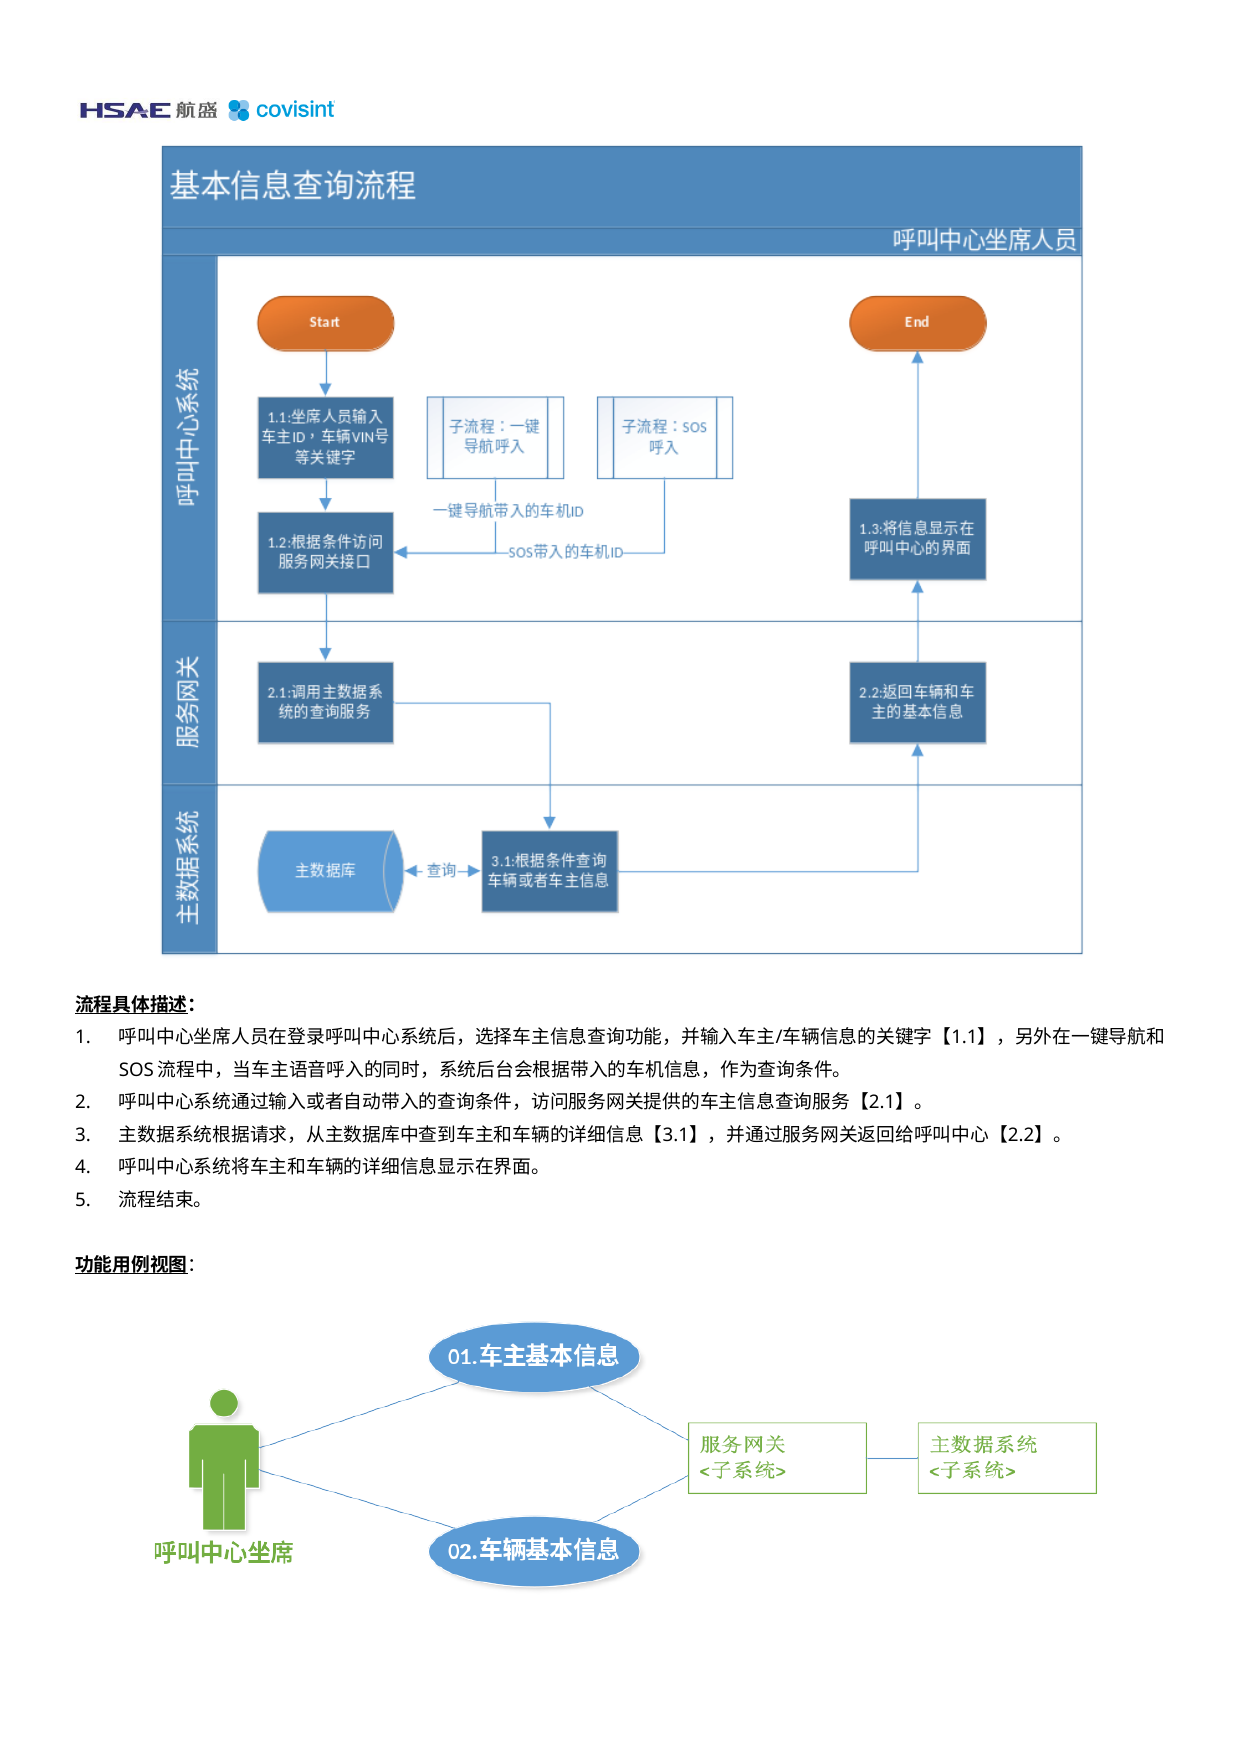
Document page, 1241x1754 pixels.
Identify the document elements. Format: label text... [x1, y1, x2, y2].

text 功能用例视图： [75, 1247, 1165, 1279]
text 流程具体描述： [75, 987, 1165, 1019]
list 呼叫中心系统通过输入或者自动带入的查询条件，访问服务网关提供的车主信息查询服务【2.1】。 [75, 1084, 1165, 1117]
picture [228, 88, 335, 132]
list 呼叫中心系统将车主和车辆的详细信息显示在界面。 [75, 1149, 1165, 1182]
list 主数据系统根据请求，从主数据库中查到车主和车辆的详细信息【3.1】，并通过服务网关返回给呼叫中心【2.2】。 [75, 1117, 1165, 1149]
list 流程结束。 [75, 1182, 1165, 1214]
picture [75, 89, 224, 132]
list 呼叫中心坐席人员在登录呼叫中心系统后，选择车主信息查询功能，并输入车主/车辆信息的关键字【1.1】，另外在一键导航和SOS流程中，当车主语音呼入的同时，系统后台会根据带入的车机信息，作为查询条件。 [75, 1019, 1165, 1084]
